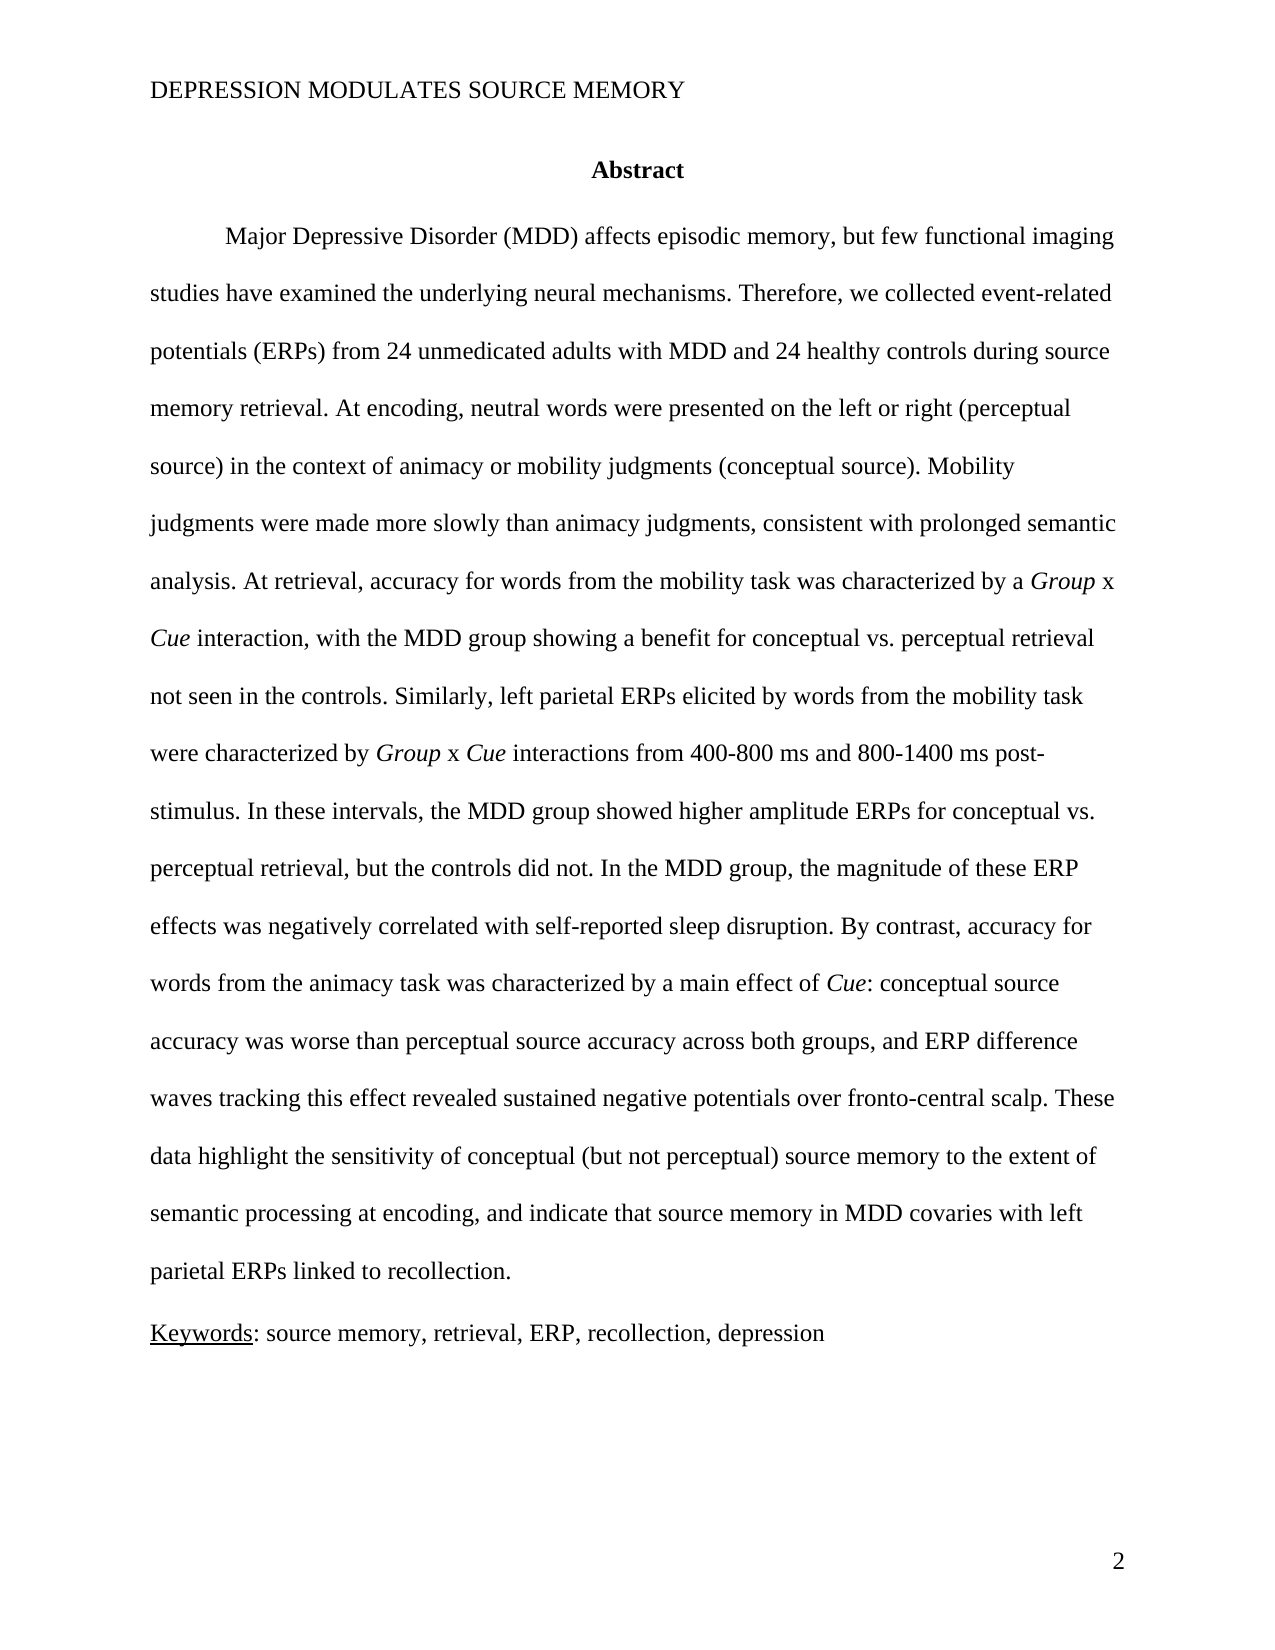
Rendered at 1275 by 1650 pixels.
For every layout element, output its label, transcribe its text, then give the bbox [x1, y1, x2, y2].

text Keywords: source memory, retrieval, ERP, recollection, depression [150, 1313, 1125, 1349]
text Abstract [150, 150, 1125, 185]
text Major Depressive Disorder (MDD) affects episodic memory, but few functional imaging studies have examined the underlying neural mechanisms. Therefore, we collected event-related potentials (ERPs) from 24 unmedicated adults with MDD and 24 healthy controls during source memory retrieval. At encoding, neutral words were presented on the left or right (perceptual source) in the context of animacy or mobility judgments (conceptual source). Mobility judgments were made more slowly than animacy judgments, consistent with prolonged semantic analysis. At retrieval, accuracy for words from the mobility task was characterized by a Group x Cue interaction, with the MDD group showing a benefit for conceptual vs. perceptual retrieval not seen in the controls. Similarly, left parietal ERPs elicited by words from the mobility task were characterized by Group x Cue interactions from 400-800 ms and 800-1400 ms post-stimulus. In these intervals, the MDD group showed higher amplitude ERPs for conceptual vs. perceptual retrieval, but the controls did not. In the MDD group, the magnitude of these ERP effects was negatively correlated with self-reported sleep disruption. By contrast, accuracy for words from the animacy task was characterized by a main effect of Cue: conceptual source accuracy was worse than perceptual source accuracy across both groups, and ERP difference waves tracking this effect revealed sustained negative potentials over fronto-central scalp. These data highlight the sensitivity of conceptual (but not perceptual) source memory to the extent of semantic processing at encoding, and indicate that source memory in MDD covaries with left parietal ERPs linked to recollection. [150, 221, 1125, 1284]
